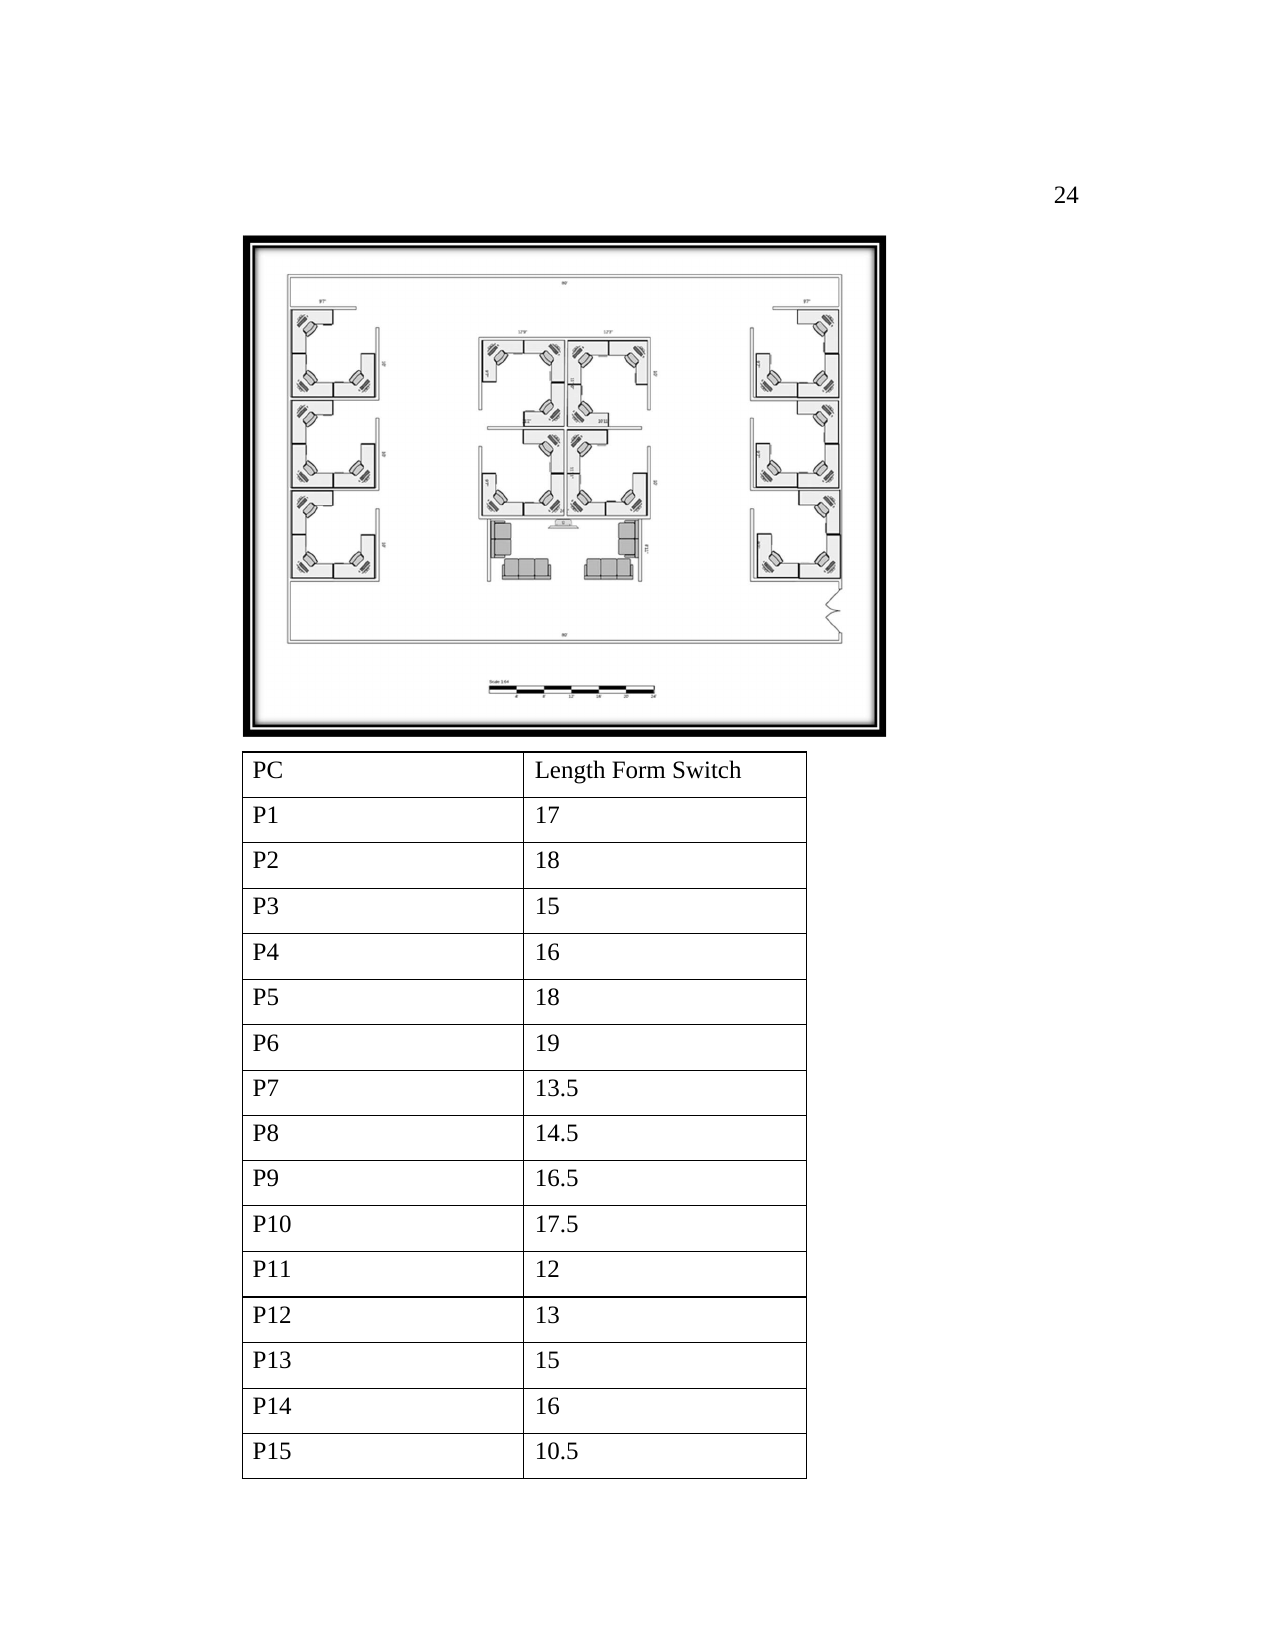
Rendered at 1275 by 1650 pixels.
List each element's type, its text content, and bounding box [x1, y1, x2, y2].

table_header PC [243, 753, 523, 797]
table_cell P10 [243, 1206, 523, 1251]
table_cell 18 [524, 843, 806, 887]
table_cell 15 [524, 1343, 806, 1387]
table_cell 14.5 [524, 1116, 806, 1160]
table_cell P1 [243, 798, 523, 842]
table_cell 10.5 [524, 1434, 806, 1478]
table_cell 17 [524, 798, 806, 842]
table_cell 13.5 [524, 1071, 806, 1115]
table_cell 18 [524, 980, 806, 1024]
table_cell P9 [243, 1161, 523, 1205]
table_cell P3 [243, 889, 523, 933]
table_cell P11 [243, 1252, 523, 1296]
table_cell 17.5 [524, 1206, 806, 1251]
table_cell P13 [243, 1343, 523, 1387]
table_cell P4 [243, 934, 523, 978]
table_cell 16 [524, 1389, 806, 1433]
table_cell 16 [524, 934, 806, 978]
table_cell 13 [524, 1298, 806, 1342]
table_cell P5 [243, 980, 523, 1024]
table_header Length Form Switch [524, 753, 806, 797]
table_cell 19 [524, 1025, 806, 1069]
table_cell P15 [243, 1434, 523, 1478]
table_cell P14 [243, 1389, 523, 1433]
picture [242, 235, 887, 737]
table_cell P7 [243, 1071, 523, 1115]
table_cell P12 [243, 1298, 523, 1342]
table_cell 15 [524, 889, 806, 933]
table_cell 16.5 [524, 1161, 806, 1205]
table_cell P6 [243, 1025, 523, 1069]
table_cell 12 [524, 1252, 806, 1296]
text 24 [241, 180, 1079, 209]
table_cell P2 [243, 843, 523, 887]
table_cell P8 [243, 1116, 523, 1160]
